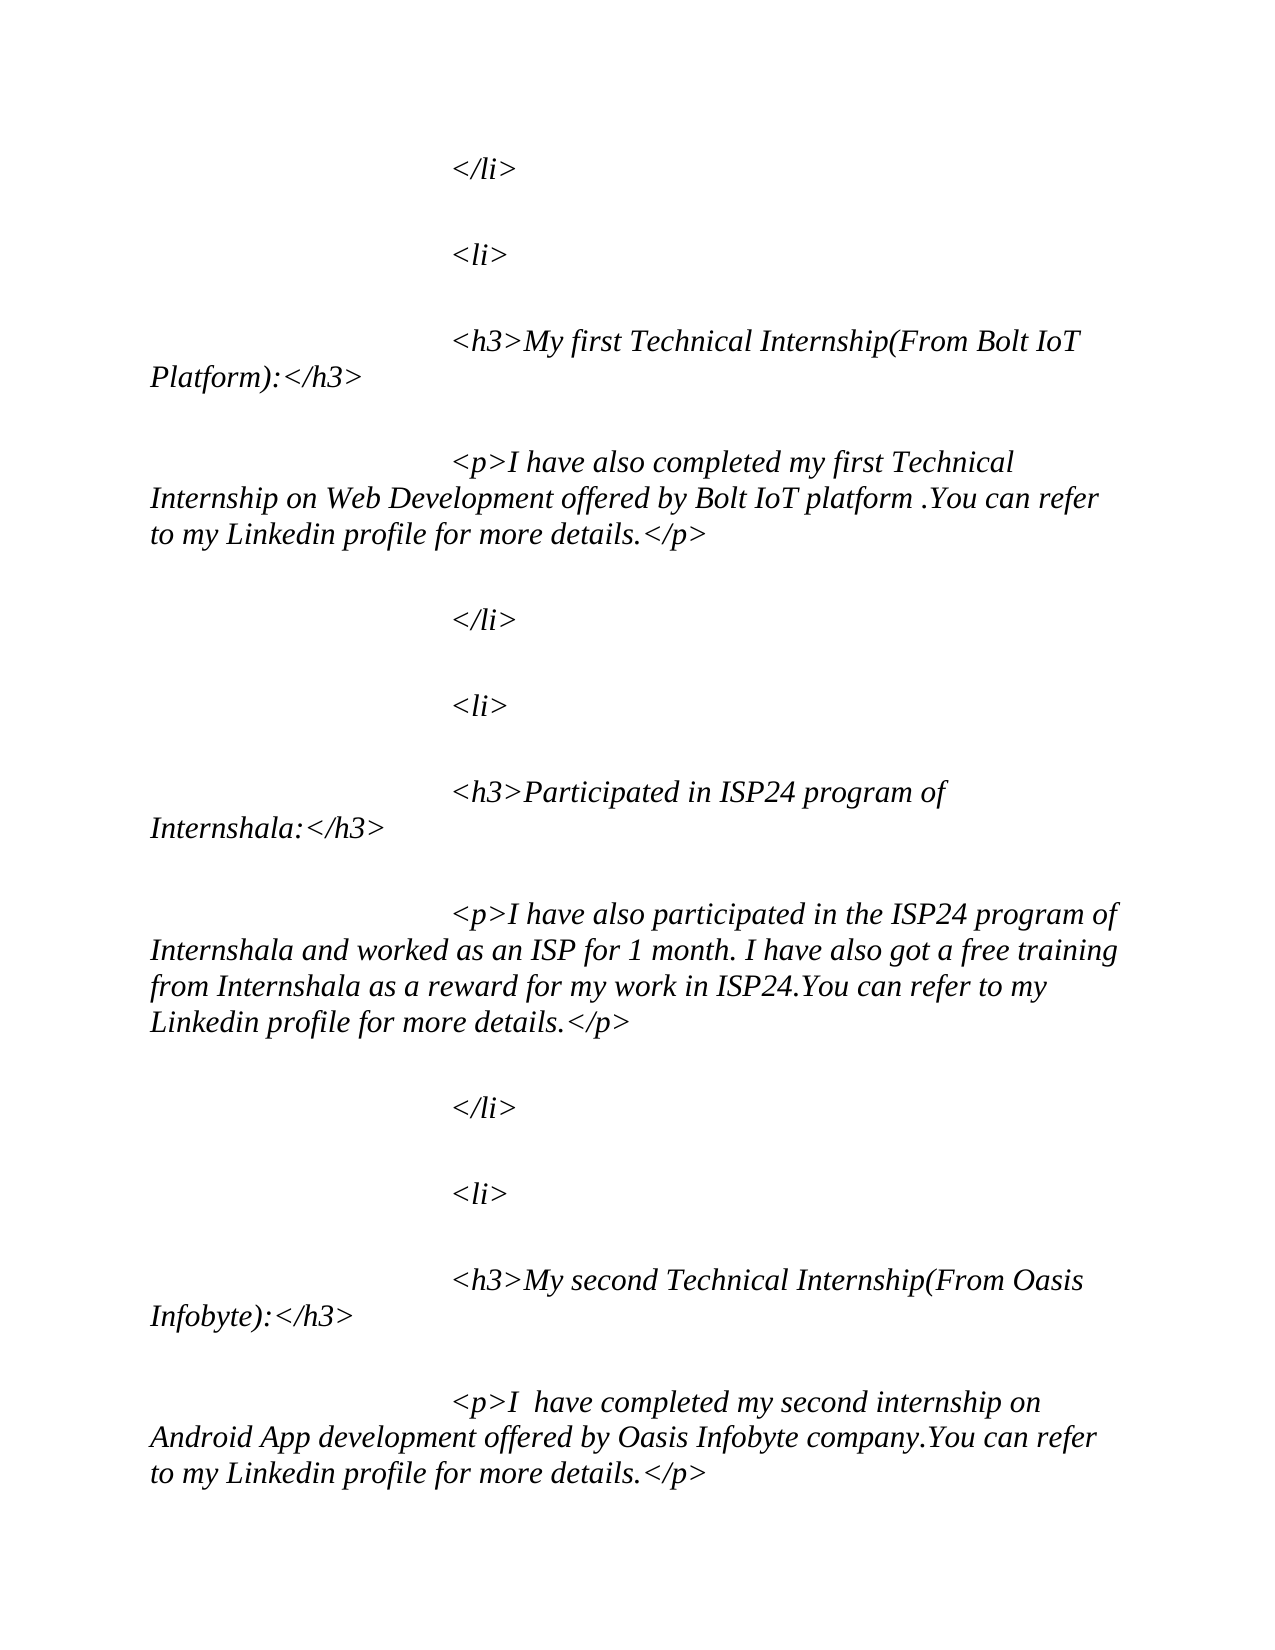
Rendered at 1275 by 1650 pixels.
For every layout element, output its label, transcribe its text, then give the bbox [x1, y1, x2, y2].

text <li> [150, 236, 1125, 272]
text <li> [150, 687, 1125, 723]
text </li> [150, 1089, 1125, 1125]
text <li> [150, 1175, 1125, 1211]
text <h3>My first Technical Internship(From Bolt IoT Platform):</h3> [150, 322, 1125, 394]
text <p>I have completed my second internship on Android App development offered by Oasis Infobyte company.You can refer to my Linkedin profile for more details.</p> [150, 1383, 1125, 1491]
text <p>I have also participated in the ISP24 program of Internshala and worked as an ISP for 1 month. I have also got a free training from Internshala as a reward for my work in ISP24.You can refer to my Linkedin profile for more details.</p> [150, 895, 1125, 1039]
text </li> [150, 602, 1125, 637]
text <h3>Participated in ISP24 program of Internshala:</h3> [150, 773, 1125, 845]
text <p>I have also completed my first Technical Internship on Web Development offered by Bolt IoT platform .You can refer to my Linkedin profile for more details.</p> [150, 444, 1125, 552]
text <h3>My second Technical Internship(From Oasis Infobyte):</h3> [150, 1261, 1125, 1333]
text </li> [150, 150, 1125, 186]
